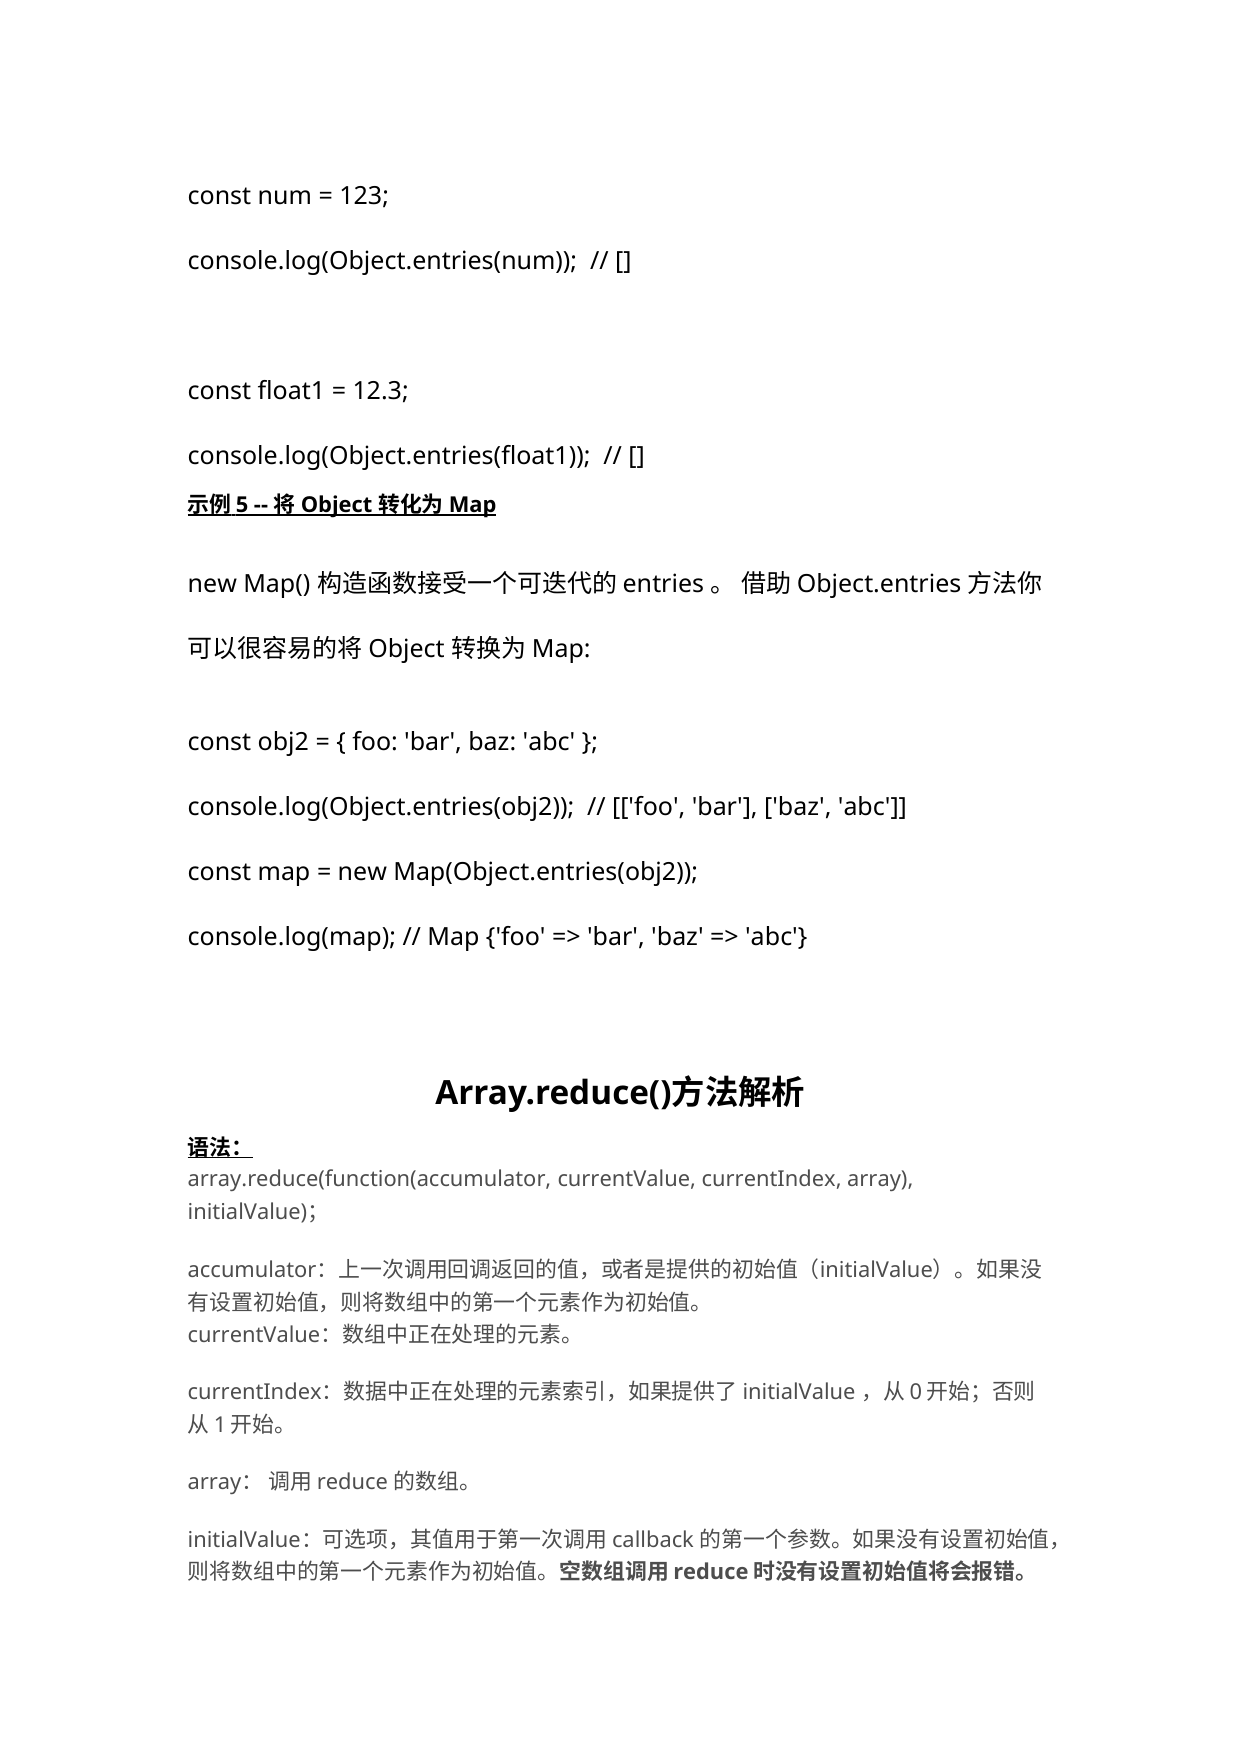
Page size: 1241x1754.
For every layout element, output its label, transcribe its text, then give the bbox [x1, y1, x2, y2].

text console.log(Object.entries(obj2)); // [['foo', 'bar'], ['baz', 'abc']] [187, 773, 1053, 838]
text console.log(map); // Map {'foo' => 'bar', 'baz' => 'abc'} [187, 903, 1053, 968]
text 示例5 -- 将 Object 转化为 Map [187, 487, 1053, 519]
text console.log(Object.entries(float1)); // [] [187, 422, 1053, 487]
text initialValue：可选项，其值用于第一次调用 callback 的第一个参数。如果没有设置初始值，则将数组中的第一个元素作为初始值。空数组调用reduce时没有设置初始值将会报错。 [187, 1522, 1053, 1587]
text const num = 123; [187, 162, 1053, 227]
text 语法： [187, 1129, 1053, 1162]
text const map = new Map(Object.entries(obj2)); [187, 838, 1053, 903]
text array： 调用 reduce 的数组。 [187, 1464, 1053, 1497]
text currentValue：数组中正在处理的元素。 [187, 1317, 1053, 1349]
text accumulator：上一次调用回调返回的值，或者是提供的初始值（initialValue）。如果没有设置初始值，则将数组中的第一个元素作为初始值。 [187, 1252, 1053, 1317]
text const float1 = 12.3; [187, 357, 1053, 422]
text array.reduce(function(accumulator, currentValue, currentIndex, array), initialValue)； [187, 1162, 1053, 1227]
text const obj2 = { foo: 'bar', baz: 'abc' }; [187, 708, 1053, 773]
text currentIndex：数据中正在处理的元素索引，如果提供了 initialValue ，从0开始；否则从1开始。 [187, 1374, 1053, 1439]
text console.log(Object.entries(num)); // [] [187, 227, 1053, 292]
title Array.reduce()方法解析 [187, 1058, 1053, 1123]
text new Map() 构造函数接受一个可迭代的 entries 。 借助 Object.entries 方法你可以很容易的将 Object 转换为 Map: [187, 549, 1053, 679]
